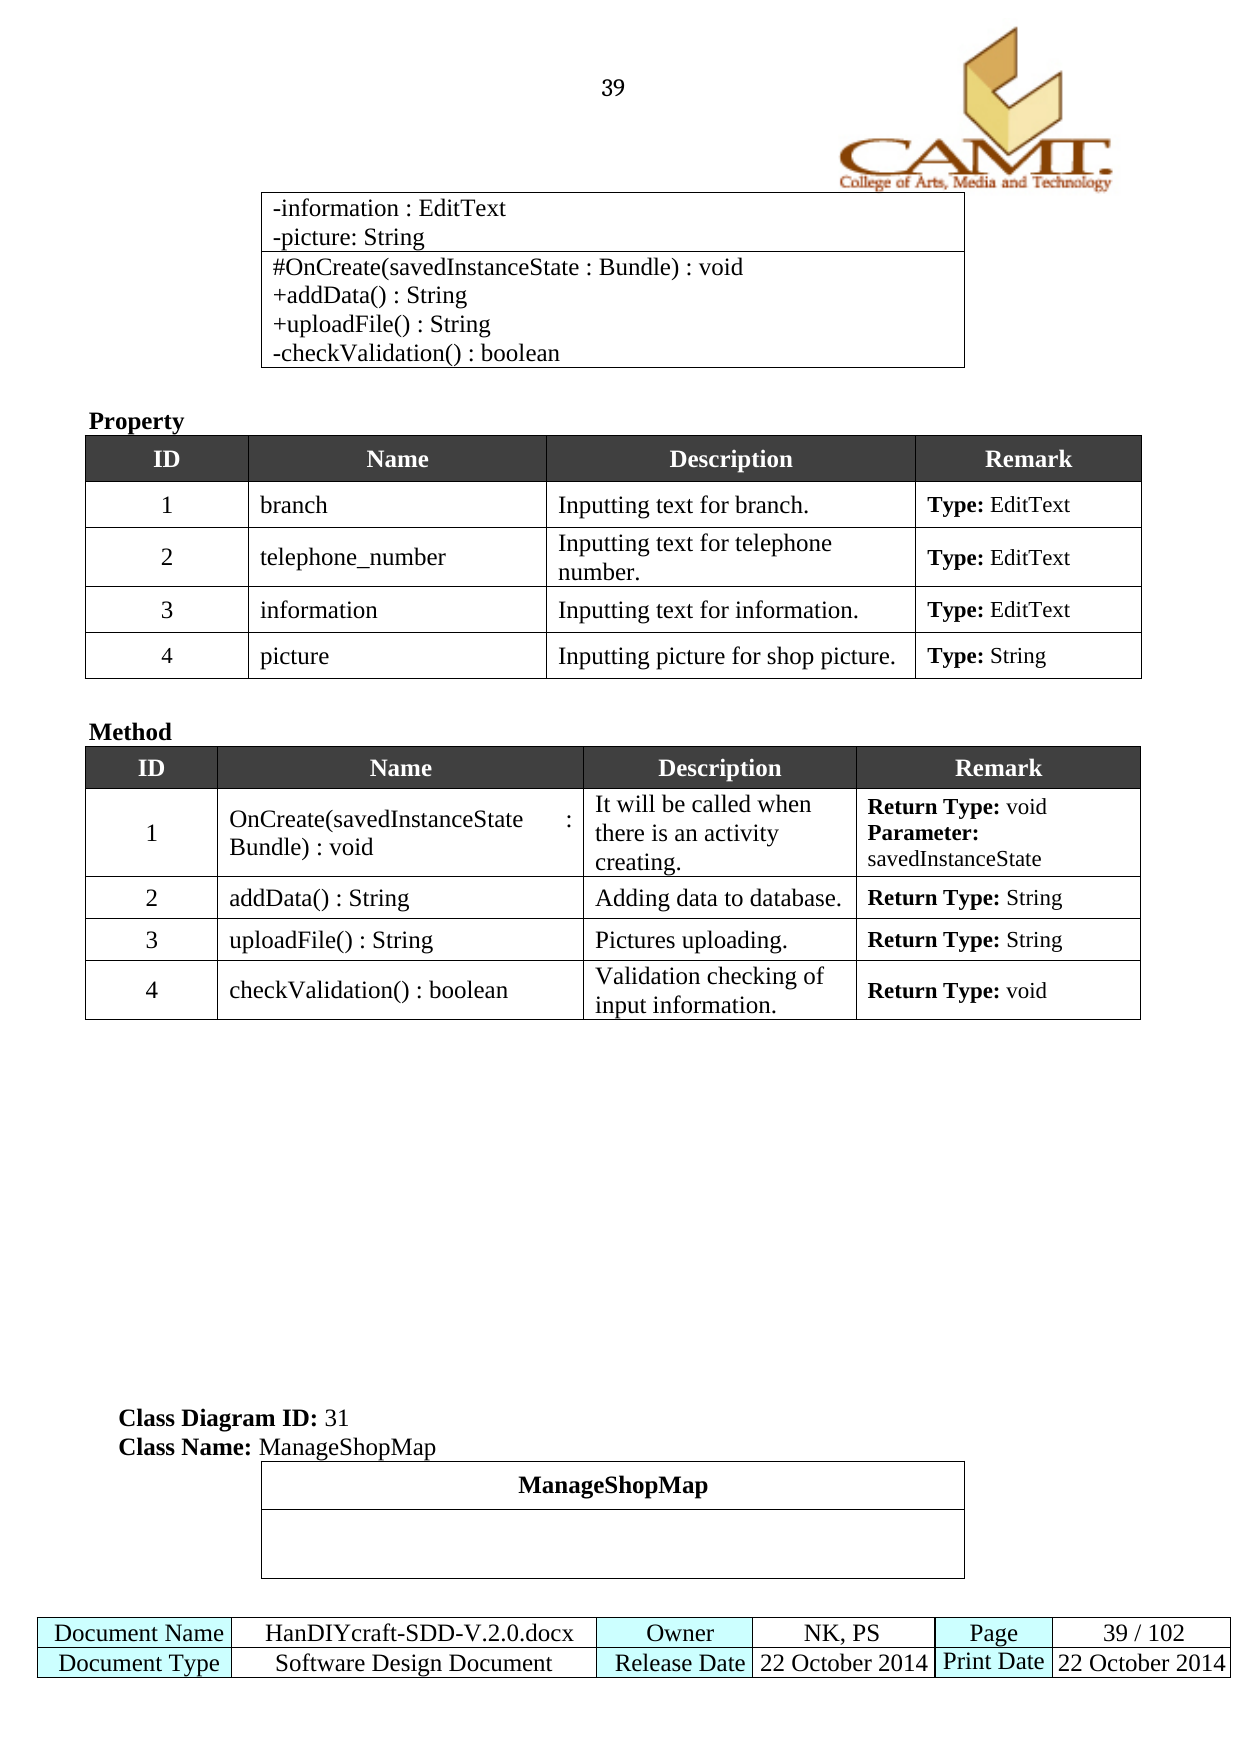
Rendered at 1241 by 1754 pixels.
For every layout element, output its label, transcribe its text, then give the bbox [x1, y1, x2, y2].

table_header Remark [916, 436, 1141, 481]
table_cell Return Type: String [857, 919, 1140, 960]
table_cell checkValidation() : boolean [218, 961, 583, 1019]
picture [755, 18, 1221, 207]
table_cell Return Type: void Parameter: savedInstanceState [857, 789, 1140, 876]
table_header Name [218, 747, 583, 788]
table_cell 1 [86, 789, 217, 876]
table_header Remark [857, 747, 1140, 788]
text Method [88, 717, 1108, 746]
table_cell 2 [86, 877, 217, 918]
table_cell 4 [86, 961, 217, 1019]
table_cell 2 [86, 528, 248, 586]
table_cell Pictures uploading. [584, 919, 856, 960]
table_header Description [584, 747, 856, 788]
table_cell Inputting picture for shop picture. [547, 633, 915, 678]
list Property [88, 406, 1108, 435]
table_header ManageShopMap [262, 1462, 964, 1508]
table_cell addData() : String [218, 877, 583, 918]
table_header ID [86, 436, 248, 481]
table_cell Inputting text for branch. [547, 482, 915, 527]
table_cell 3 [86, 587, 248, 632]
table_cell 1 [86, 482, 248, 527]
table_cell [262, 193, 964, 251]
table_header Name [249, 436, 546, 481]
table_cell [262, 1510, 964, 1578]
table_cell Type: String [916, 633, 1141, 678]
table_cell telephone_number [249, 528, 546, 586]
table_cell Inputting text for information. [547, 587, 915, 632]
table_cell 4 [86, 633, 248, 678]
table_cell Return Type: void [857, 961, 1140, 1019]
table_cell Validation checking of input information. [584, 961, 856, 1019]
table_cell branch [249, 482, 546, 527]
table_cell Adding data to database. [584, 877, 856, 918]
table_cell information [249, 587, 546, 632]
table_cell picture [249, 633, 546, 678]
table_cell Return Type: String [857, 877, 1140, 918]
table_cell Type: EditText [916, 587, 1141, 632]
table_cell #OnCreate(savedInstanceState : Bundle) : void +addData() : String +uploadFile() : String -checkValidation() : boolean [262, 252, 964, 367]
table_header Description [547, 436, 915, 481]
table_header ID [86, 747, 217, 788]
table_cell Type: EditText [916, 528, 1141, 586]
table_cell Type: EditText [916, 482, 1141, 527]
table_cell uploadFile() : String [218, 919, 583, 960]
table_cell Inputting text for telephone number. [547, 528, 915, 586]
text Class Name: ManageShopMap [118, 1432, 1108, 1461]
table_cell 3 [86, 919, 217, 960]
table_cell OnCreate(savedInstanceState : Bundle) : void [218, 789, 583, 876]
text Class Diagram ID: 31 [118, 1403, 1108, 1432]
table_cell It will be called when there is an activity creating. [584, 789, 856, 876]
